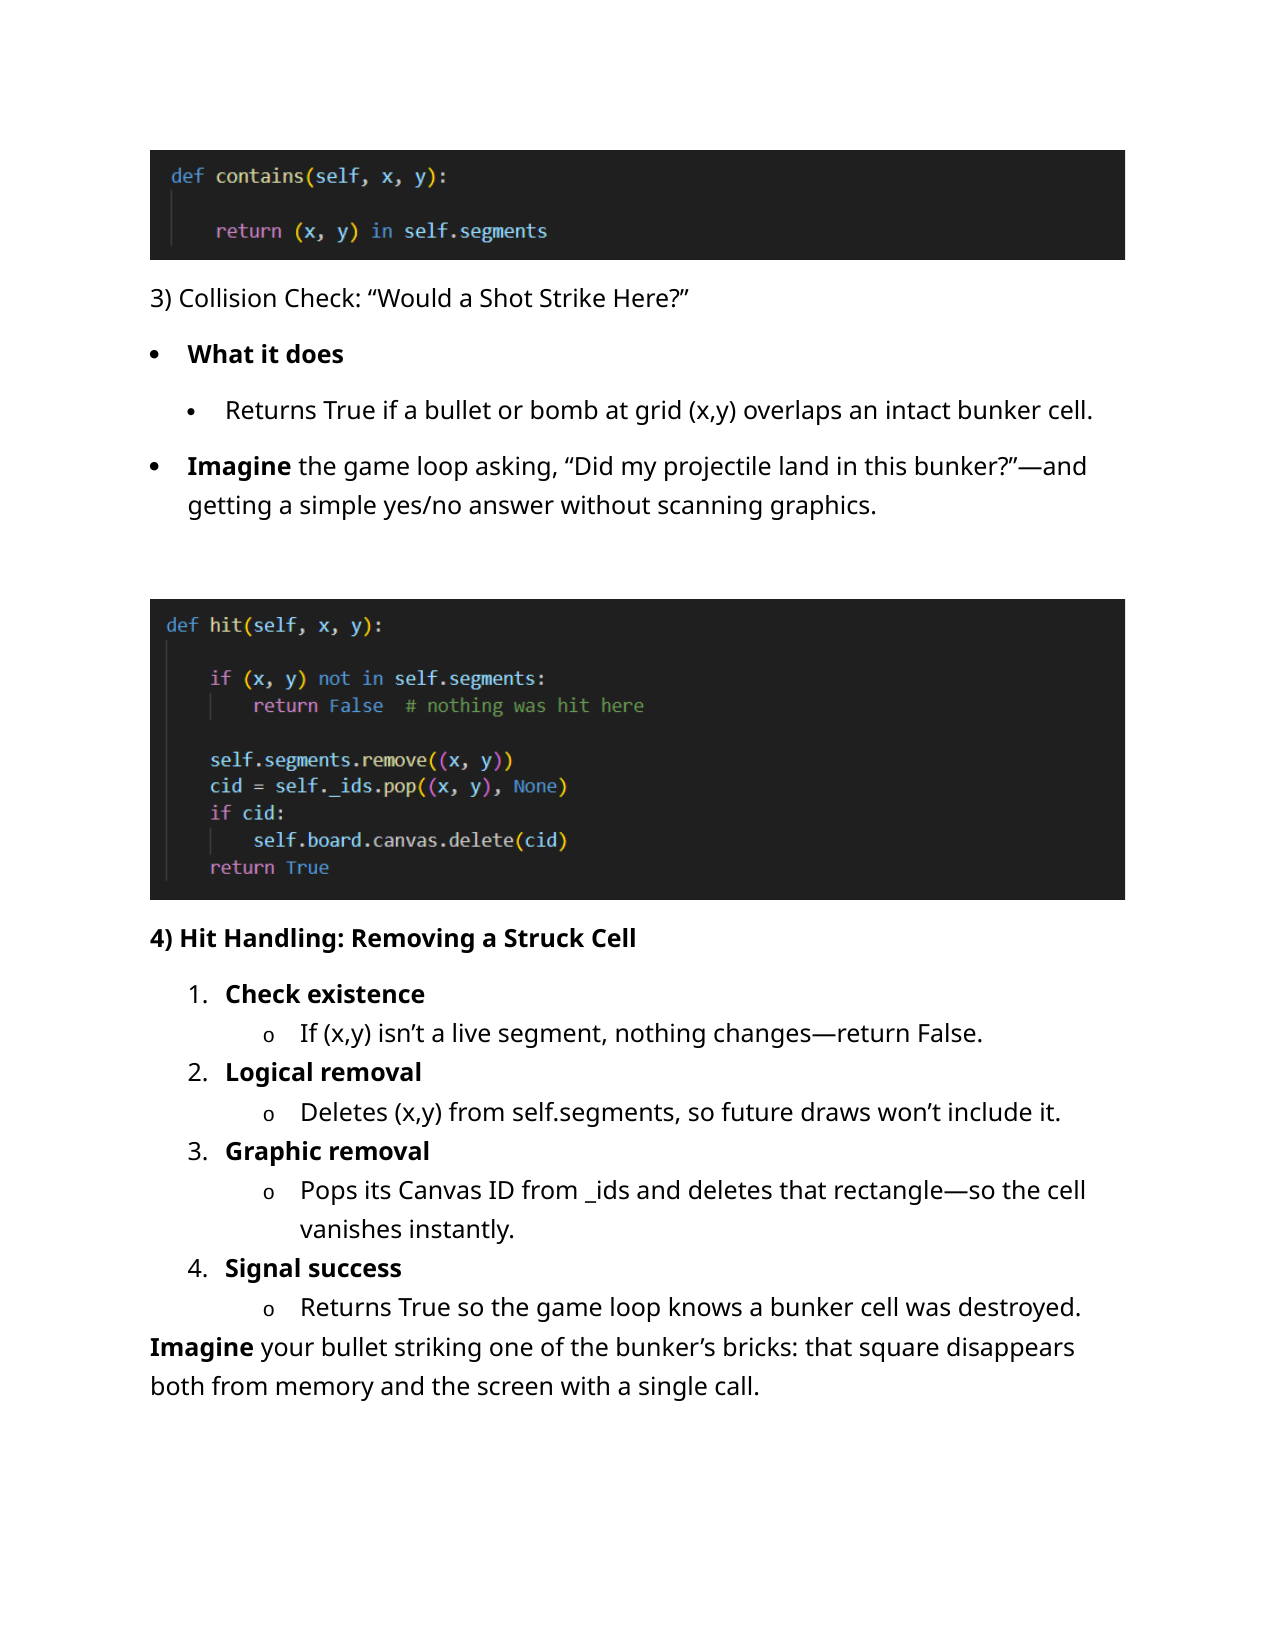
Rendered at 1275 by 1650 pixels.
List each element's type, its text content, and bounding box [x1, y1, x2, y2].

list Logical removal [187, 1055, 1125, 1089]
list Returns True if a bullet or bomb at grid (x,y) overlaps an intact bunker cell. [187, 393, 1125, 427]
list Signal success [187, 1251, 1125, 1285]
list What it does [150, 337, 1125, 371]
list Deletes (x,y) from self.segments, so future draws won’t include it. [262, 1094, 1125, 1128]
picture [150, 150, 1125, 260]
text Imagine your bullet striking one of the bunker’s bricks: that square disappears both from memory and the screen with a single call. [150, 1329, 1125, 1402]
text 4) Hit Handling: Removing a Struck Cell [150, 921, 1125, 955]
list Imagine the game loop asking, “Did my projectile land in this bunker?”—and getting a simple yes/no answer without scanning graphics. [150, 448, 1125, 522]
list Check existence [187, 977, 1125, 1011]
text 3) Collision Check: “Would a Shot Strike Here?” [150, 281, 1125, 315]
picture [150, 599, 1125, 900]
list Returns True so the game loop knows a bunker cell was destroyed. [262, 1290, 1125, 1324]
list Graphic removal [187, 1133, 1125, 1167]
list If (x,y) isn’t a live segment, nothing changes—return False. [262, 1016, 1125, 1050]
list Pops its Canvas ID from _ids and deletes that rectangle—so the cell vanishes instantly. [262, 1173, 1125, 1246]
